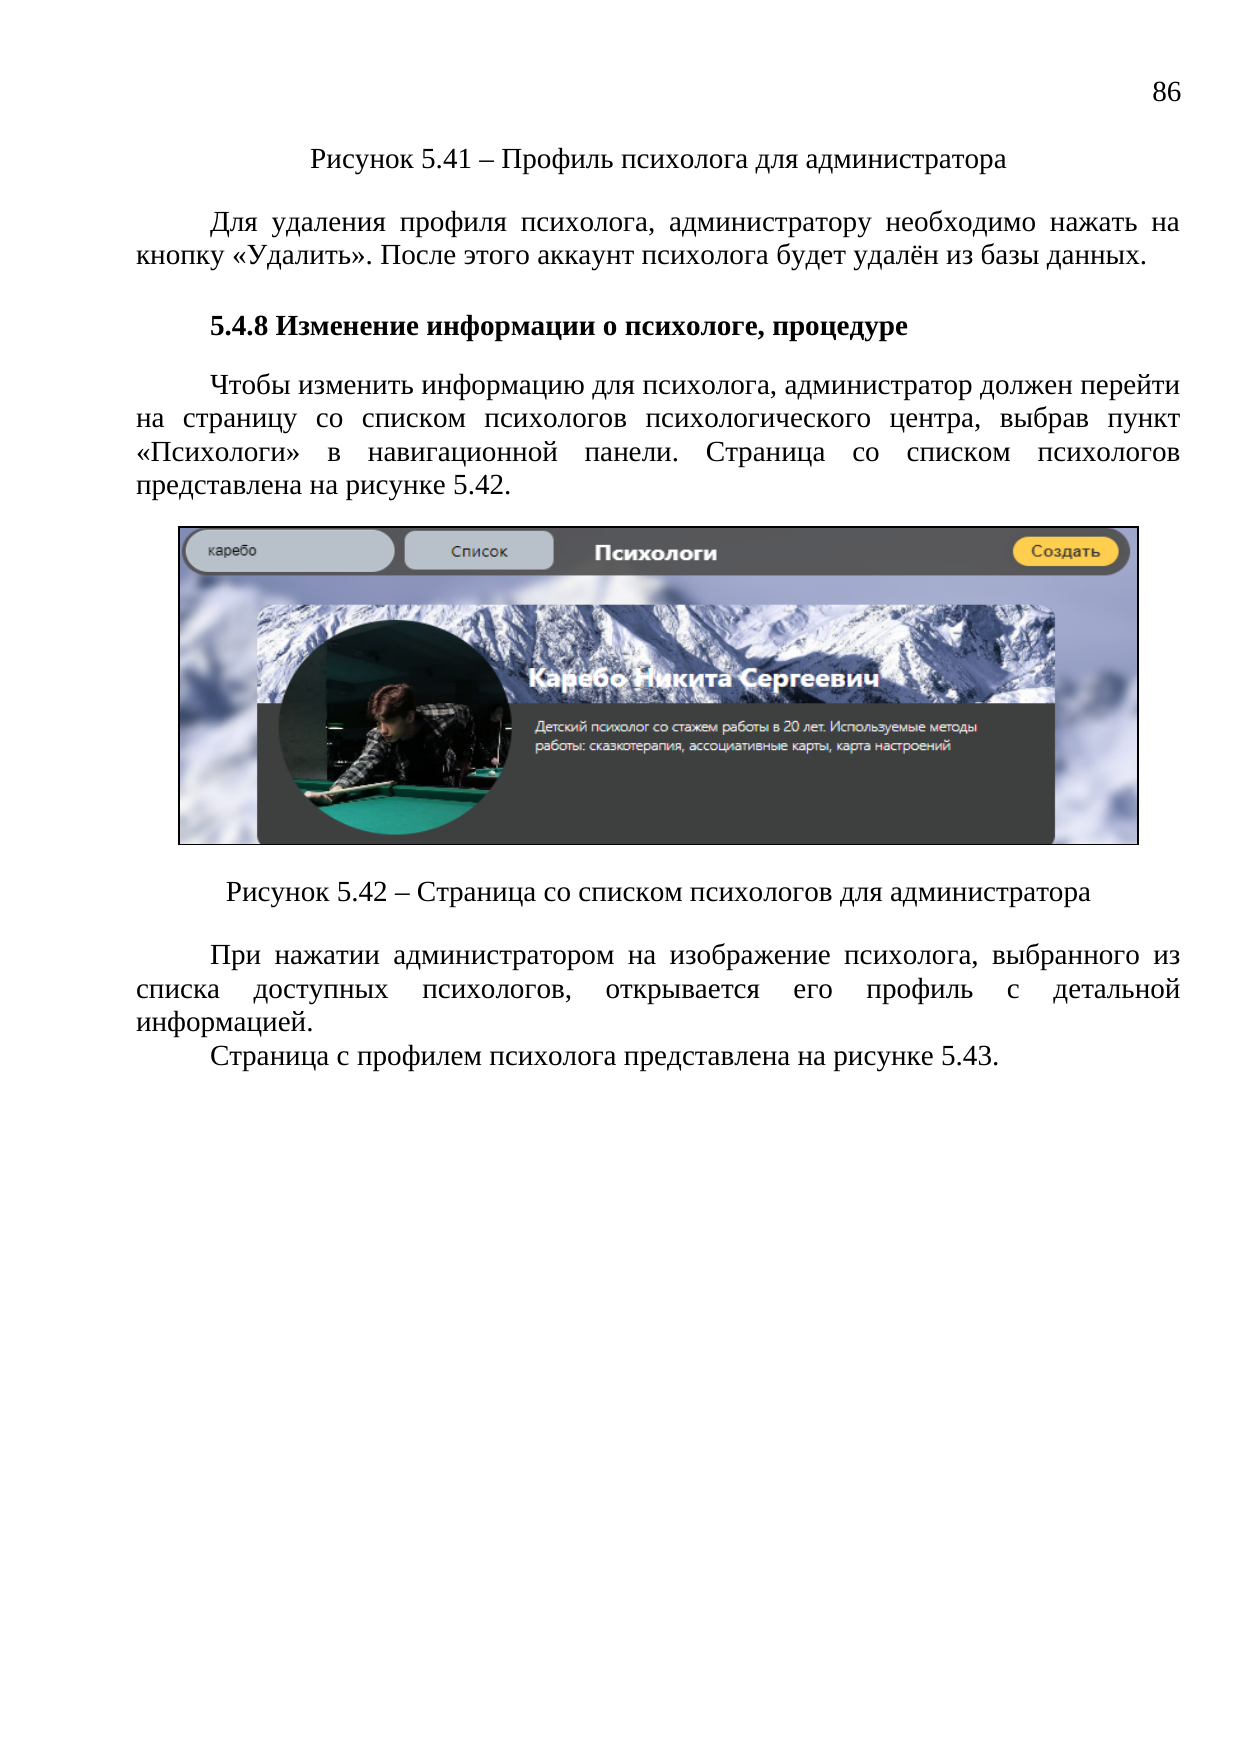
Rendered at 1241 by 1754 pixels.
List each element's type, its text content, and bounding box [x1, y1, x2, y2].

text Чтобы изменить информацию для психолога, администратор должен перейти на страницу со списком психологов психологического центра, выбрав пункт «Психологи» в навигационной панели. Страница со списком психологов представлена на рисунке 5.42. [136, 367, 1181, 501]
text При нажатии администратором на изображение психолога, выбранного из списка доступных психологов, открывается его профиль с детальной информацией. [136, 937, 1181, 1038]
picture [180, 528, 1137, 844]
text Для удаления профиля психолога, администратору необходимо нажать на кнопку «Удалить». После этого аккаунт психолога будет удалён из базы данных. [136, 204, 1181, 271]
text Страница с профилем психолога представлена на рисунке 5.43. [136, 1038, 1181, 1071]
subtitle Изменение информации о психологе, процедуре [136, 308, 1181, 342]
text Рисунок 5.41 – Профиль психолога для администратора [136, 141, 1181, 174]
text Рисунок 5.42 – Страница со списком психологов для администратора [136, 874, 1181, 908]
